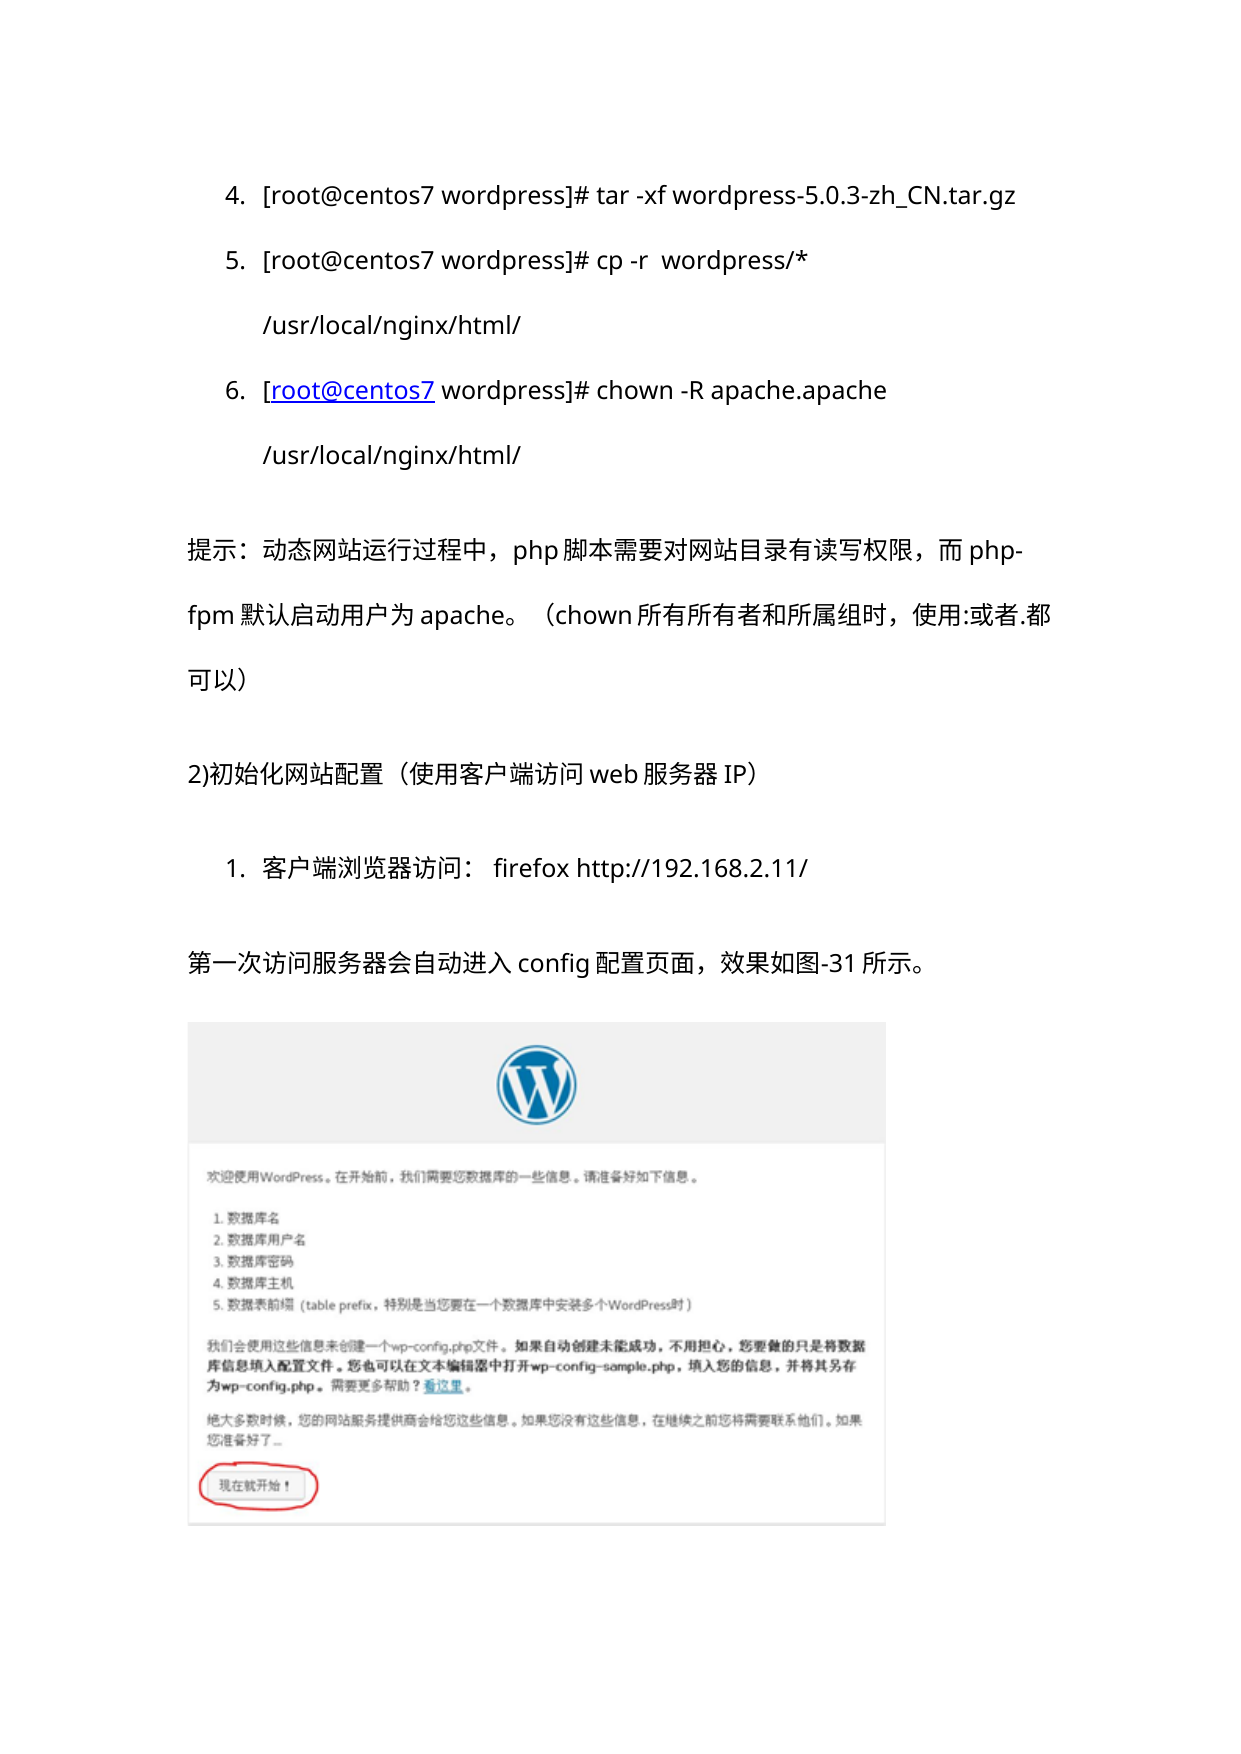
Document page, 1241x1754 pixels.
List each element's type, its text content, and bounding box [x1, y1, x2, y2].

picture [187, 1022, 886, 1526]
text 提示：动态网站运行过程中，php脚本需要对网站目录有读写权限，而php-fpm默认启动用户为apache。（chown所有所有者和所属组时，使用:或者.都可以） [187, 516, 1053, 711]
text 第一次访问服务器会自动进入config配置页面，效果如图-31所示。 [187, 929, 1053, 994]
list 客户端浏览器访问： firefox http://192.168.2.11/ [225, 834, 1053, 899]
list [root@centos7 wordpress]# cp -r wordpress/* /usr/local/nginx/html/ [225, 227, 1053, 357]
list [root@centos7 wordpress]# tar -xf wordpress-5.0.3-zh_CN.tar.gz [225, 162, 1053, 227]
list [root@centos7 wordpress]# chown -R apache.apache /usr/local/nginx/html/ [225, 357, 1053, 487]
text 2)初始化网站配置（使用客户端访问web服务器IP） [187, 740, 1053, 805]
